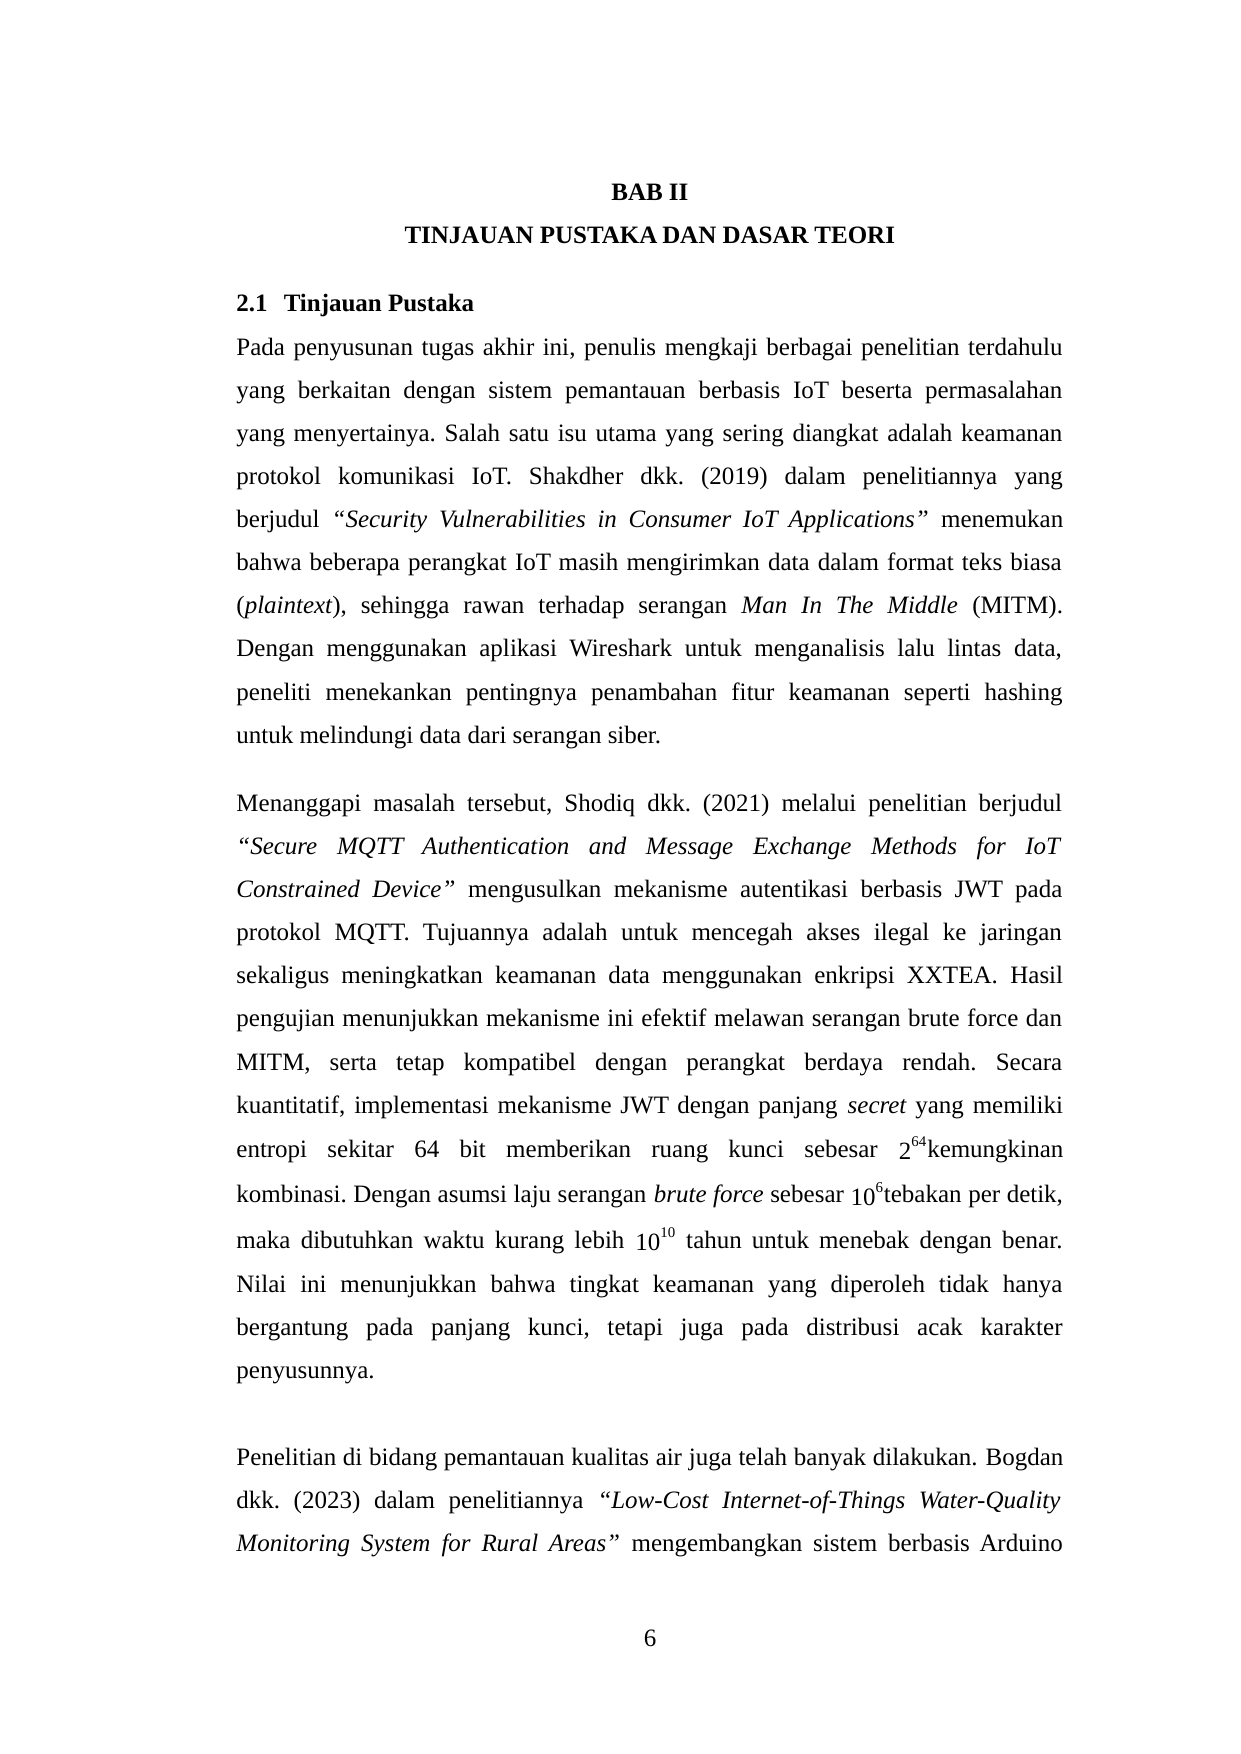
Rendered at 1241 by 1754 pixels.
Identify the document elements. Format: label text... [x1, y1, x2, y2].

text Menanggapi masalah tersebut, Shodiq dkk. (2021) melalui penelitian berjudul “Secure MQTT Authentication and Message Exchange Methods for IoT Constrained Device” mengusulkan mekanisme autentikasi berbasis JWT pada protokol MQTT. Tujuannya adalah untuk mencegah akses ilegal ke jaringan sekaligus meningkatkan keamanan data menggunakan enkripsi XXTEA. Hasil pengujian menunjukkan mekanisme ini efektif melawan serangan brute force dan MITM, serta tetap kompatibel dengan perangkat berdaya rendah. Secara kuantitatif, implementasi mekanisme JWT dengan panjang secret yang memiliki entropi sekitar 64 bit memberikan ruang kunci sebesar kemungkinan kombinasi. Dengan asumsi laju serangan brute force sebesar tebakan per detik, maka dibutuhkan waktu kurang lebih tahun untuk menebak dengan benar. Nilai ini menunjukkan bahwa tingkat keamanan yang diperoleh tidak hanya bergantung pada panjang kunci, tetapi juga pada distribusi acak karakter penyusunnya. [236, 788, 1063, 1384]
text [236, 1442, 1063, 1557]
text Pada penyusunan tugas akhir ini, penulis mengkaji berbagai penelitian terdahulu yang berkaitan dengan sistem pemantauan berbasis IoT beserta permasalahan yang menyertainya. Salah satu isu utama yang sering diangkat adalah keamanan protokol komunikasi IoT. Shakdher dkk. (2019) dalam penelitiannya yang berjudul “Security Vulnerabilities in Consumer IoT Applications” menemukan bahwa beberapa perangkat IoT masih mengirimkan data dalam format teks biasa (plaintext), sehingga rawan terhadap serangan Man In The Middle (MITM). Dengan menggunakan aplikasi Wireshark untuk menganalisis lalu lintas data, peneliti menekankan pentingnya penambahan fitur keamanan seperti hashing untuk melindungi data dari serangan siber. [236, 332, 1063, 748]
text Tinjauan Pustaka [236, 288, 1063, 317]
text BAB II TINJAUAN PUSTAKA DAN DASAR TEORI [236, 177, 1063, 249]
